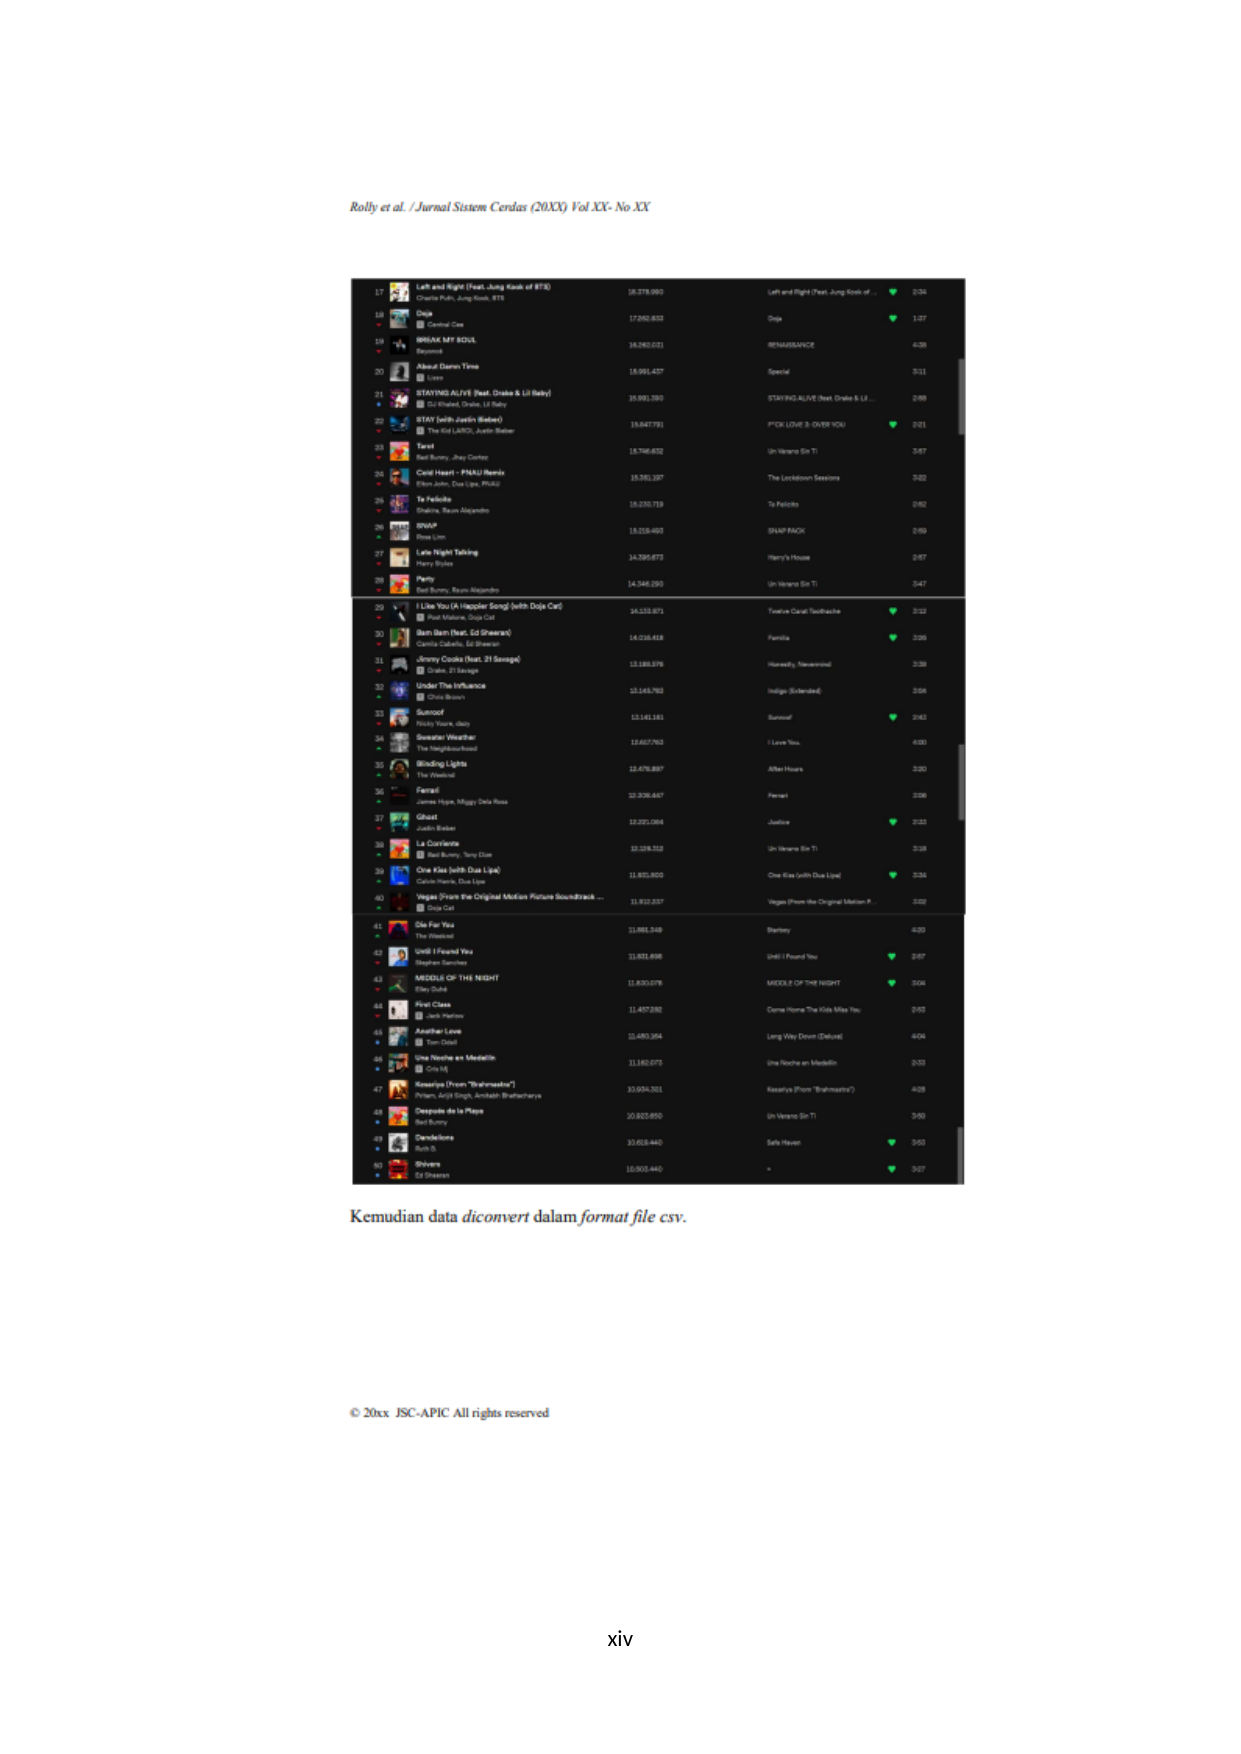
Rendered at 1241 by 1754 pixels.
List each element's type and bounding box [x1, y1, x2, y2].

picture [150, 150, 1097, 1486]
